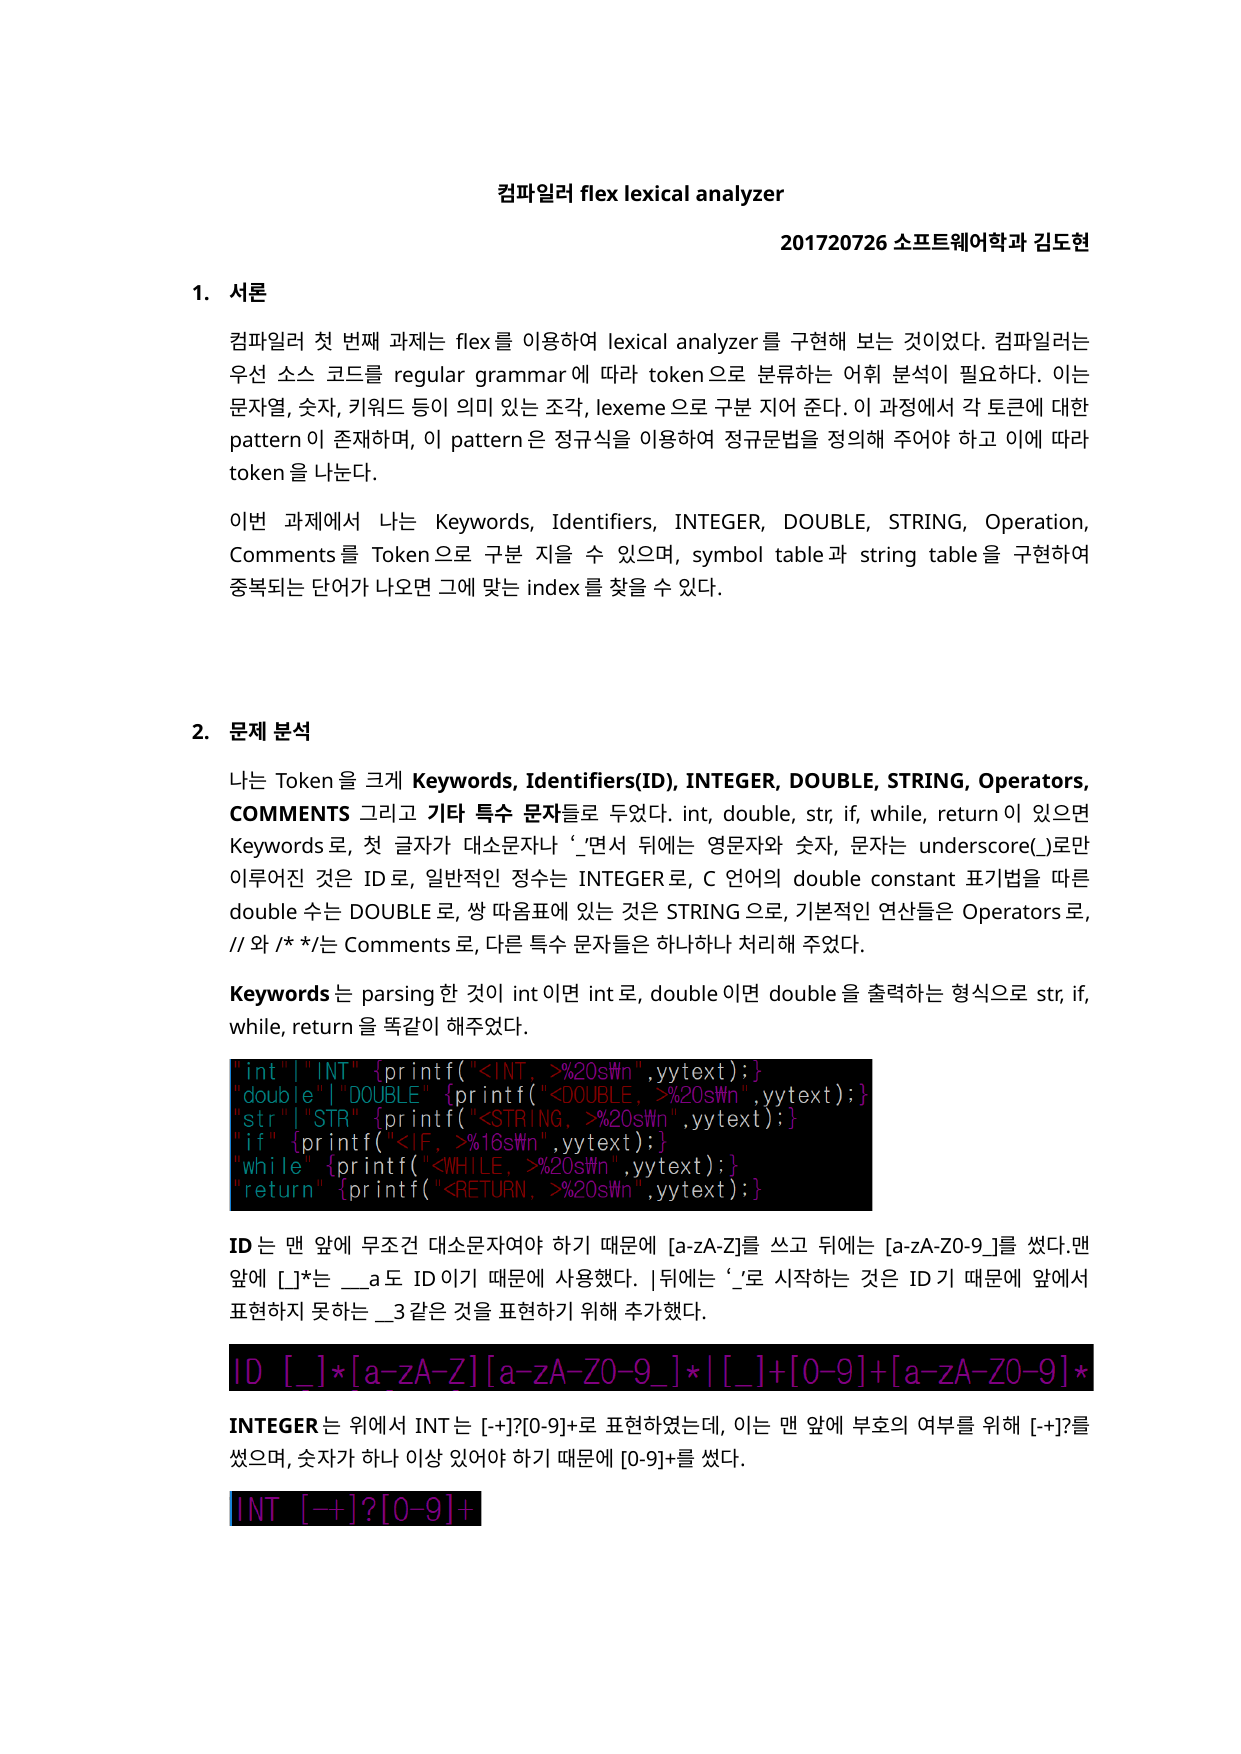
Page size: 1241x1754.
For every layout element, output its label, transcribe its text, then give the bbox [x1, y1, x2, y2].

picture [229, 1344, 1094, 1391]
text 201720726 소프트웨어학과 김도현 [192, 227, 1090, 257]
list 컴파일러 첫 번째 과제는 flex를 이용하여 lexical analyzer를 구현해 보는 것이었다. 컴파일러는 우선 소스 코드를 regular grammar에 따라 token으로 분류하는 어휘 분석이 필요하다. 이는 문자열, 숫자, 키워드 등이 의미 있는 조각, lexeme으로 구분 지어 준다. 이 과정에서 각 토큰에 대한 pattern이 존재하며, 이 pattern은 정규식을 이용하여 정규문법을 정의해 주어야 하고 이에 따라 token을 나눈다. [229, 325, 1090, 486]
list 문제 분석 [192, 715, 1090, 745]
list 서론 [192, 276, 1090, 306]
text Keywords는 parsing한 것이 int이면 int로, double이면 double을 출력하는 형식으로 str, if, while, return을 똑같이 해주었다. [229, 977, 1090, 1040]
text 컴파일러 flex lexical analyzer [192, 177, 1090, 207]
text 나는 Token을 크게 Keywords, Identifiers(ID), INTEGER, DOUBLE, STRING, Operators, COMMENTS 그리고 기타 특수 문자들로 두었다. int, double, str, if, while, return이 있으면 Keywords로, 첫 글자가 대소문자나 ‘_’면서 뒤에는 영문자와 숫자, 문자는 underscore(_)로만 이루어진 것은 ID로, 일반적인 정수는 INTEGER로, C 언어의 double constant 표기법을 따른 double 수는 DOUBLE로, 쌍 따옴표에 있는 것은 STRING으로, 기본적인 연산들은 Operators로, // 와 /* */는 Comments로, 다른 특수 문자들은 하나하나 처리해 주었다. [229, 764, 1090, 958]
picture [229, 1491, 482, 1526]
text ID는 맨 앞에 무조건 대소문자여야 하기 때문에 [a-zA-Z]를 쓰고 뒤에는 [a-zA-Z0-9_]를 썼다.맨 앞에 [_]*는 ___a도 ID이기 때문에 사용했다. |뒤에는 ‘_’로 시작하는 것은 ID기 때문에 앞에서 표현하지 못하는 __3같은 것을 표현하기 위해 추가했다. [229, 1229, 1090, 1325]
picture [229, 1059, 873, 1211]
text INTEGER는 위에서 INT는 [-+]?[0-9]+로 표현하였는데, 이는 맨 앞에 부호의 여부를 위해 [-+]?를 썼으며, 숫자가 하나 이상 있어야 하기 때문에 [0-9]+를 썼다. [229, 1409, 1090, 1472]
list 이번 과제에서 나는 Keywords, Identifiers, INTEGER, DOUBLE, STRING, Operation, Comments를 Token으로 구분 지을 수 있으며, symbol table과 string table을 구현하여 중복되는 단어가 나오면 그에 맞는 index를 찾을 수 있다. [229, 506, 1090, 601]
